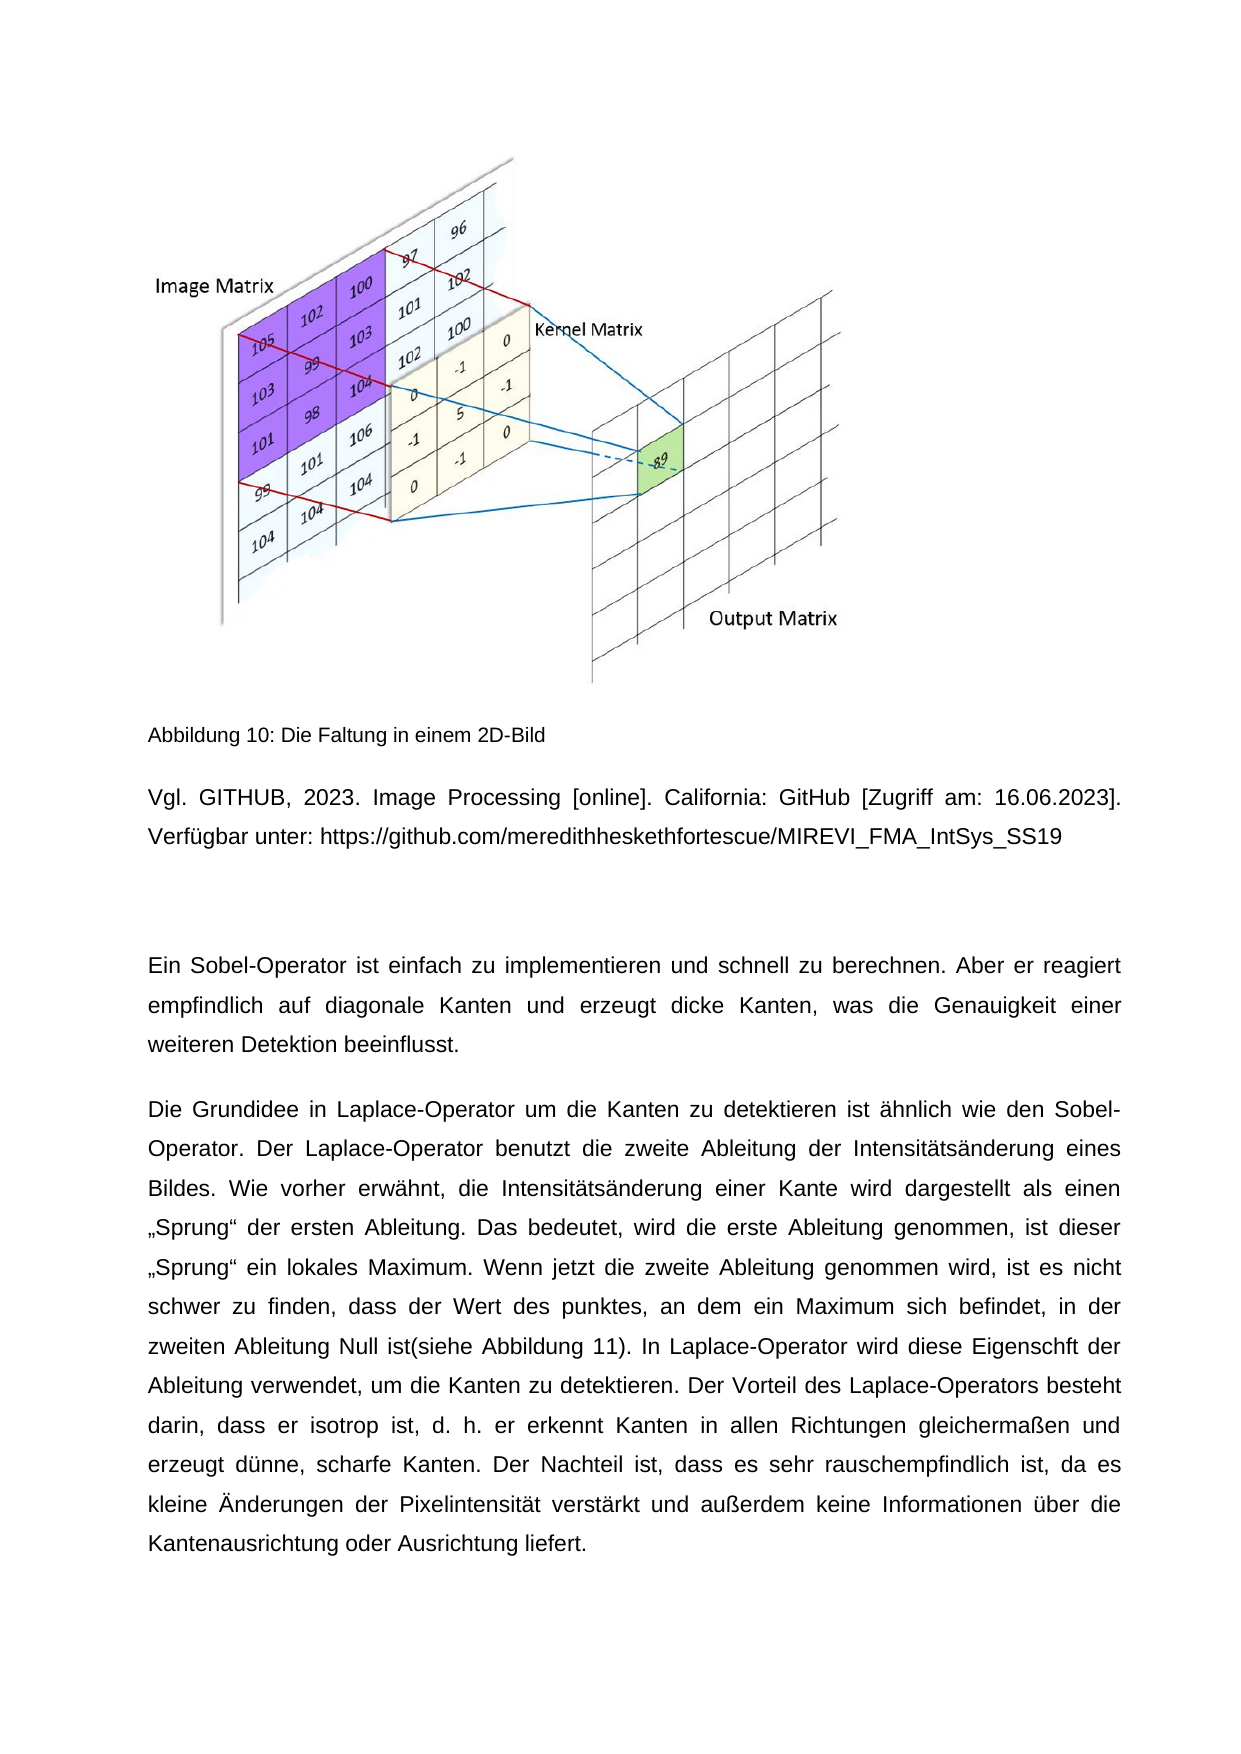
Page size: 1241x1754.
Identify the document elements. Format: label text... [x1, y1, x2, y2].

picture [147, 147, 845, 685]
text Abbildung 10: Die Faltung in einem 2D-Bild [148, 723, 1122, 747]
text Ein Sobel-Operator ist einfach zu implementieren und schnell zu berechnen. Aber er reagiert empfindlich auf diagonale Kanten und erzeugt dicke Kanten, was die Genauigkeit einer weiteren Detektion beeinflusst. [148, 952, 1122, 1058]
text Die Grundidee in Laplace-Operator um die Kanten zu detektieren ist ähnlich wie den Sobel-Operator. Der Laplace-Operator benutzt die zweite Ableitung der Intensitätsänderung eines Bildes. Wie vorher erwähnt, die Intensitätsänderung einer Kante wird dargestellt als einen „Sprung“ der ersten Ableitung. Das bedeutet, wird die erste Ableitung genommen, ist dieser „Sprung“ ein lokales Maximum. Wenn jetzt die zweite Ableitung genommen wird, ist es nicht schwer zu finden, dass der Wert des punktes, an dem ein Maximum sich befindet, in der zweiten Ableitung Null ist(siehe Abbildung 11). In Laplace-Operator wird diese Eigenschft der Ableitung verwendet, um die Kanten zu detektieren. Der Vorteil des Laplace-Operators besteht darin, dass er isotrop ist, d. h. er erkennt Kanten in allen Richtungen gleichermaßen und erzeugt dünne, scharfe Kanten. Der Nachteil ist, dass es sehr rauschempfindlich ist, da es kleine Änderungen der Pixelintensität verstärkt und außerdem keine Informationen über die Kantenausrichtung oder Ausrichtung liefert. [148, 1096, 1122, 1556]
text Vgl. GitHub, 2023. Image Processing [online]. California: GitHub [Zugriff am: 16.06.2023]. Verfügbar unter: https://github.com/meredithheskethfortescue/MIREVI_FMA_IntSys_SS19 [148, 784, 1122, 850]
